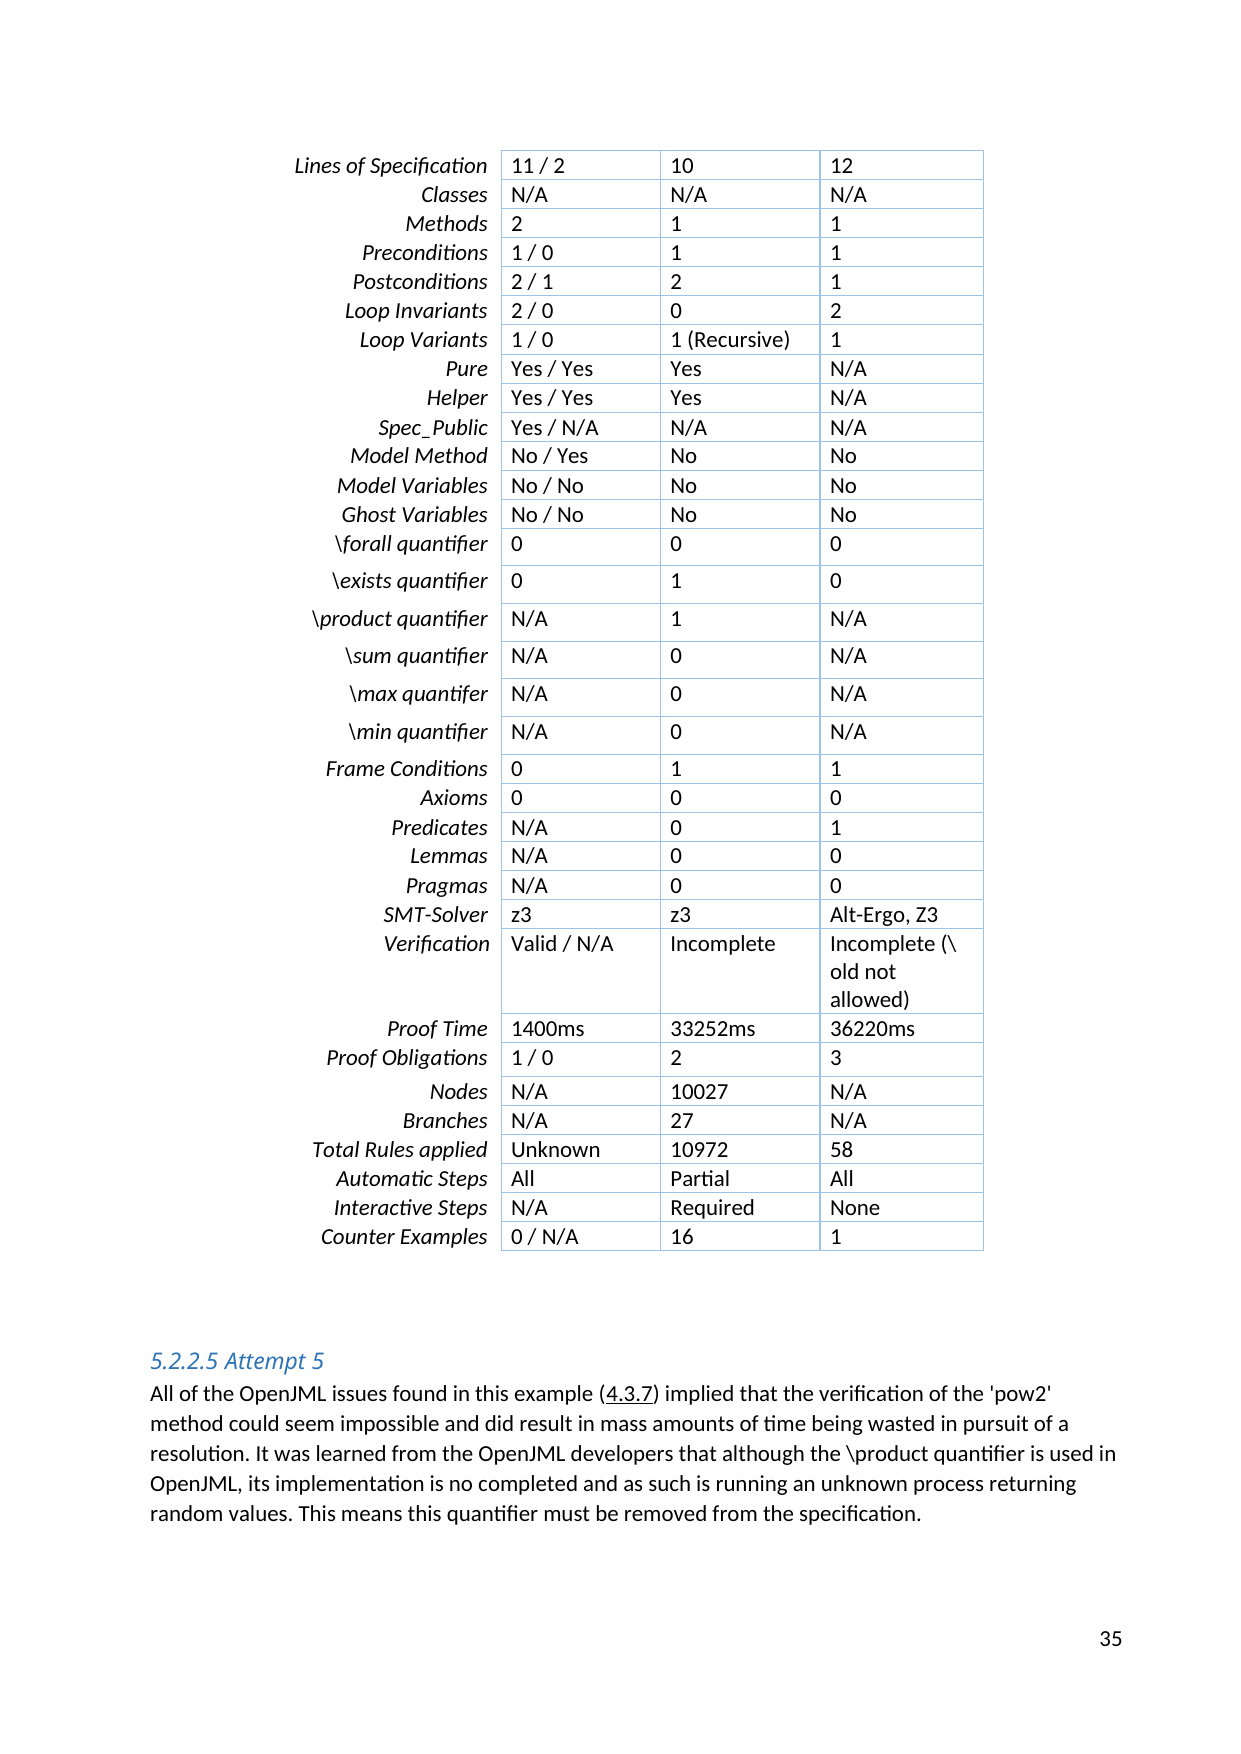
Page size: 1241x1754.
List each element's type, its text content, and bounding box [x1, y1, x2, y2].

table_cell Helper [259, 383, 501, 412]
table_cell 0 [661, 642, 819, 678]
table_cell Model Method [259, 441, 501, 470]
table_cell 1 [661, 566, 819, 603]
table_cell N/A [661, 413, 819, 441]
table_cell 10027 [661, 1077, 819, 1105]
table_cell Yes [661, 384, 819, 412]
table_cell Valid / N/A [502, 929, 660, 1013]
table_cell N/A [502, 642, 660, 678]
table_cell Incomplete (\old not allowed) [821, 929, 983, 1013]
table_cell 0 [661, 784, 819, 812]
table_cell N/A [821, 642, 983, 678]
table_cell 0 [502, 566, 660, 603]
table_cell N/A [502, 180, 660, 208]
table_cell 11 / 2 [502, 151, 660, 179]
table_cell N/A [821, 384, 983, 412]
table_cell Proof Obligations [259, 1042, 501, 1076]
table_cell N/A [661, 180, 819, 208]
table_cell No / No [502, 471, 660, 499]
table_cell z3 [661, 900, 819, 928]
table_cell Lemmas [259, 841, 501, 870]
table_cell 1 [661, 238, 819, 266]
table_cell 1 [821, 1222, 983, 1250]
table_cell N/A [821, 180, 983, 208]
table_cell N/A [502, 679, 660, 716]
table_cell All [502, 1164, 660, 1192]
table_cell No [821, 471, 983, 499]
table_cell 0 [821, 871, 983, 899]
table_cell 0 [661, 842, 819, 870]
table_cell Alt-Ergo, Z3 [821, 900, 983, 928]
table_cell 2 / 1 [502, 267, 660, 295]
table_cell Interactive Steps [259, 1192, 501, 1221]
table_cell None [821, 1193, 983, 1221]
text All of the OpenJML issues found in this example (4.3.7) implied that the verification of the 'pow2' method could seem impossible and did result in mass amounts of time being wasted in pursuit of a resolution. It was learned from the OpenJML developers that although the \product quantifier is used in OpenJML, its implementation is no completed and as such is running an unknown process returning random values. This means this quantifier must be removed from the specification. [150, 1379, 1122, 1528]
table_cell Lines of Specification [259, 150, 501, 179]
table_cell \forall quantifier [259, 528, 501, 565]
table_cell N/A [821, 355, 983, 382]
table_cell Loop Invariants [259, 295, 501, 324]
table_cell \sum quantifier [259, 641, 501, 678]
table_cell N/A [821, 1077, 983, 1105]
table_cell z3 [502, 900, 660, 928]
table_cell No / No [502, 500, 660, 528]
table_cell Yes / N/A [502, 413, 660, 441]
table_cell 27 [661, 1106, 819, 1134]
table_cell 2 / 0 [502, 296, 660, 324]
table_cell N/A [502, 1077, 660, 1105]
table_cell No [661, 500, 819, 528]
table_cell Classes [259, 179, 501, 208]
table_cell N/A [821, 413, 983, 441]
table_cell No [661, 471, 819, 499]
table_cell Proof Time [259, 1013, 501, 1042]
table_cell 2 [502, 209, 660, 237]
table_cell N/A [821, 679, 983, 716]
table_cell 0 / N/A [502, 1222, 660, 1250]
table_cell N/A [502, 842, 660, 870]
table_cell 2 [661, 1043, 819, 1076]
table_cell Preconditions [259, 237, 501, 266]
table_cell N/A [502, 813, 660, 841]
table_cell 10 [661, 151, 819, 179]
table_cell 1 [821, 755, 983, 782]
table_cell 0 [661, 813, 819, 841]
table_cell Total Rules applied [259, 1134, 501, 1163]
table_cell 36220ms [821, 1014, 983, 1042]
table_cell 0 [502, 755, 660, 782]
table_cell 3 [821, 1043, 983, 1076]
table_cell Partial [661, 1164, 819, 1192]
table_cell N/A [821, 604, 983, 641]
table_cell Frame Conditions [259, 754, 501, 782]
table_cell 33252ms [661, 1014, 819, 1042]
table_cell 1 [821, 267, 983, 295]
table_cell 2 [821, 296, 983, 324]
table_cell 2 [661, 267, 819, 295]
table_cell N/A [502, 604, 660, 641]
table_cell Model Variables [259, 470, 501, 499]
table_cell Required [661, 1193, 819, 1221]
table_cell Branches [259, 1105, 501, 1134]
table_cell 0 [502, 784, 660, 812]
table_cell \max quantifer [259, 678, 501, 716]
table_cell 0 [661, 717, 819, 753]
table_cell Nodes [259, 1076, 501, 1105]
table_cell N/A [502, 1193, 660, 1221]
table_cell Spec_Public [259, 412, 501, 441]
table_cell Yes / Yes [502, 355, 660, 382]
table_cell N/A [502, 1106, 660, 1134]
table_cell No [821, 500, 983, 528]
table_cell N/A [821, 717, 983, 753]
table_cell 1 [661, 209, 819, 237]
table_cell 1 [661, 604, 819, 641]
table_cell Automatic Steps [259, 1163, 501, 1192]
table_cell No [821, 442, 983, 470]
table_cell 1 [821, 238, 983, 266]
table_cell 1 (Recursive) [661, 325, 819, 353]
table_cell 1 / 0 [502, 1043, 660, 1076]
table_cell 1 / 0 [502, 325, 660, 353]
table_cell 12 [821, 151, 983, 179]
table_cell Pure [259, 354, 501, 382]
table_cell Yes [661, 355, 819, 382]
subtitle 5.2.2.5 Attempt 5 [150, 1345, 1122, 1376]
table_cell No [661, 442, 819, 470]
table_cell 1 [821, 325, 983, 353]
table_cell 10972 [661, 1135, 819, 1163]
table_cell \exists quantifier [259, 565, 501, 603]
table_cell 0 [821, 529, 983, 565]
table_cell 0 [502, 529, 660, 565]
table_cell 58 [821, 1135, 983, 1163]
table_cell Loop Variants [259, 324, 501, 353]
table_cell No / Yes [502, 442, 660, 470]
table_cell N/A [502, 717, 660, 753]
table_cell Incomplete [661, 929, 819, 1013]
table_cell Unknown [502, 1135, 660, 1163]
table_cell Postconditions [259, 266, 501, 295]
table_cell Verification [259, 928, 501, 1013]
table_cell 0 [821, 784, 983, 812]
table_cell SMT-Solver [259, 899, 501, 928]
table_cell \product quantifier [259, 603, 501, 641]
table_cell Pragmas [259, 870, 501, 899]
table_cell 1 / 0 [503, 239, 659, 265]
table_cell \min quantifier [259, 716, 501, 753]
table_cell 0 [661, 529, 819, 565]
table_cell Ghost Variables [259, 499, 501, 528]
table_cell 1 [821, 209, 983, 237]
table_cell 0 [661, 871, 819, 899]
table_cell 0 [821, 566, 983, 603]
table_cell 1 [821, 813, 983, 841]
table_cell 0 [821, 842, 983, 870]
table_cell Predicates [259, 812, 501, 841]
table_cell 16 [661, 1222, 819, 1250]
table_cell Yes / Yes [502, 384, 660, 412]
table_cell Axioms [259, 783, 501, 812]
table_cell Methods [259, 208, 501, 237]
table_cell 0 [661, 296, 819, 324]
table_cell 0 [661, 679, 819, 716]
table_cell 1400ms [502, 1014, 660, 1042]
table_cell N/A [821, 1106, 983, 1134]
table_cell N/A [502, 871, 660, 899]
table_cell 1 [661, 755, 819, 782]
table_cell All [821, 1164, 983, 1192]
table_cell Counter Examples [259, 1221, 501, 1250]
